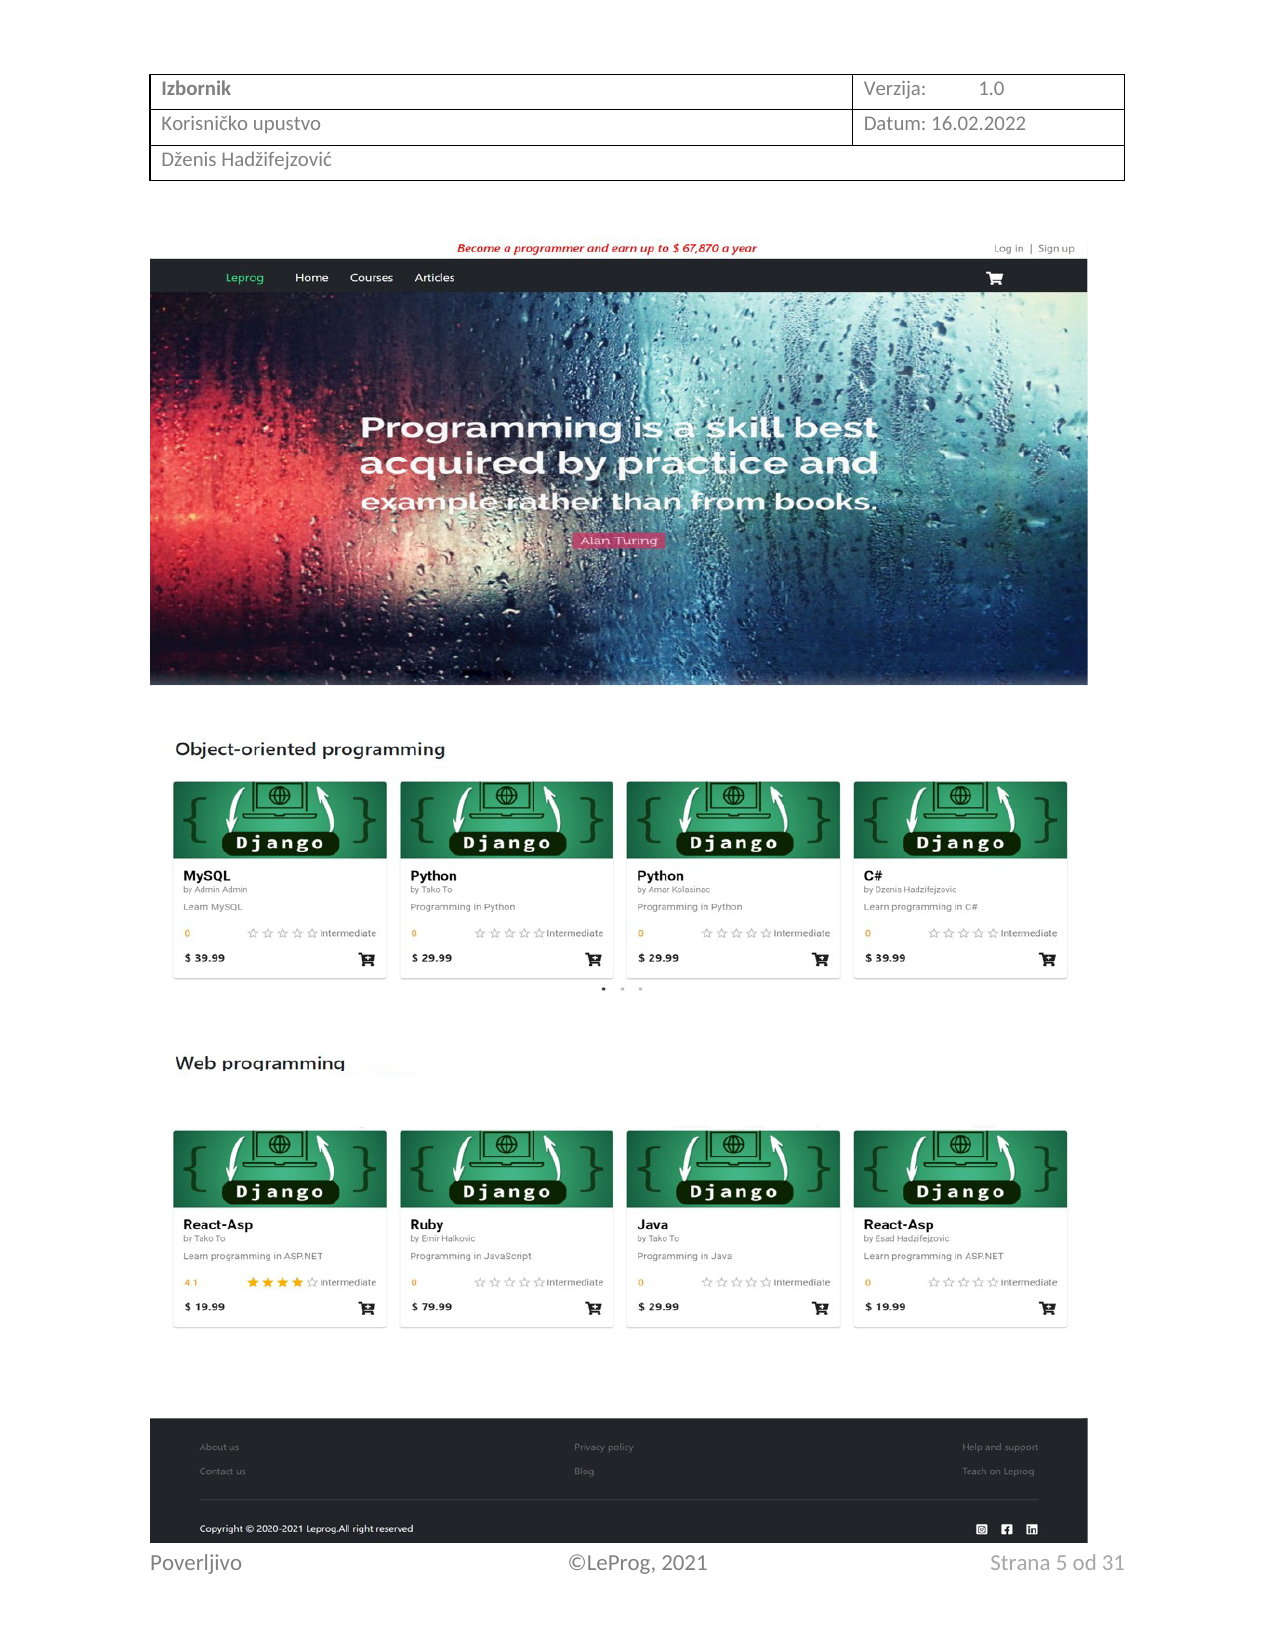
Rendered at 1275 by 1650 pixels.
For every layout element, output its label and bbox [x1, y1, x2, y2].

picture [150, 237, 1088, 1543]
